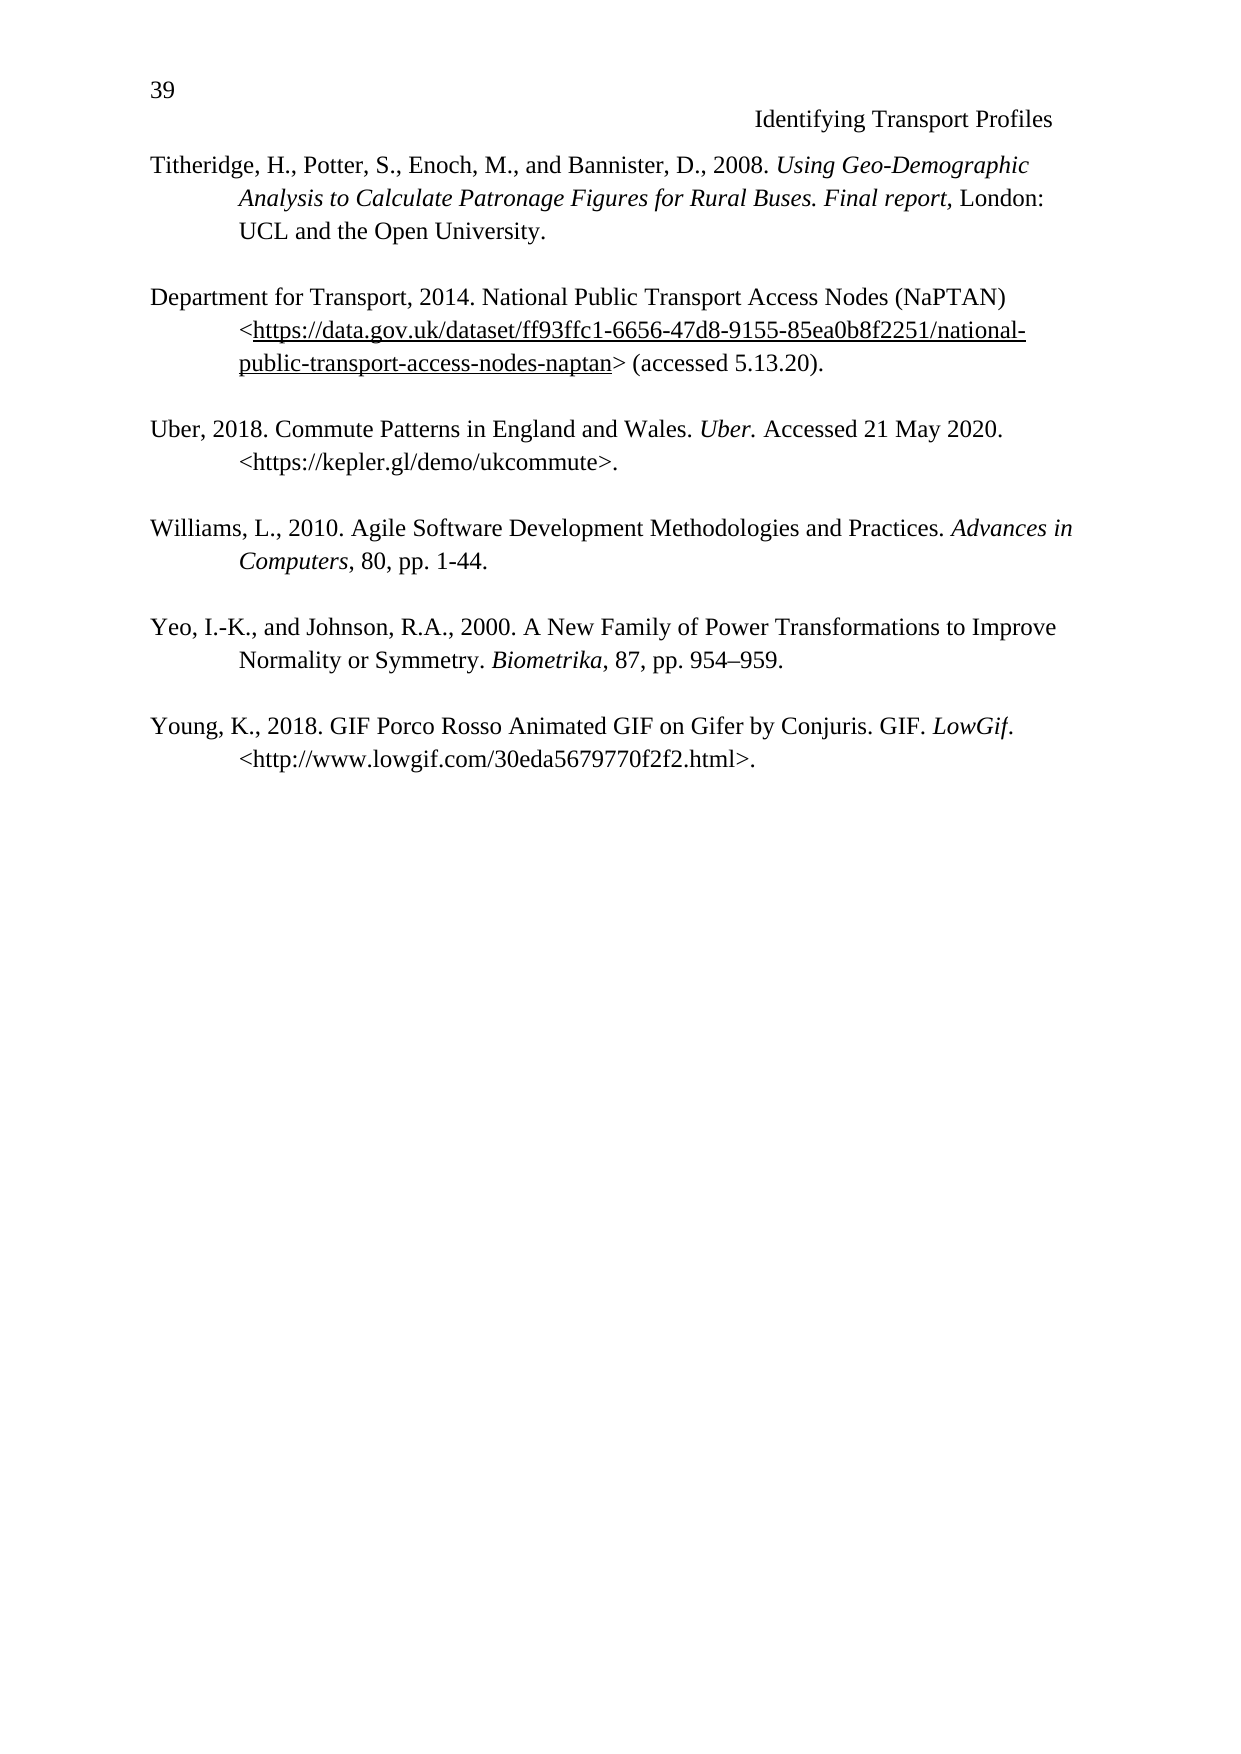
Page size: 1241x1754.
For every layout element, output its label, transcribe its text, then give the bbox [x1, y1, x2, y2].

text Yeo, I.-K., and Johnson, R.A., 2000. A New Family of Power Transformations to Improve Normality or Symmetry. Biometrika, 87, pp. 954–959. [150, 612, 1090, 674]
text Young, K., 2018. GIF Porco Rosso Animated GIF on Gifer by Conjuris. GIF. LowGif. <http://www.lowgif.com/30eda5679770f2f2.html>. [150, 711, 1090, 773]
text Williams, L., 2010. Agile Software Development Methodologies and Practices. Advances in Computers, 80, pp. 1-44. [150, 513, 1090, 575]
text Uber, 2018. Commute Patterns in England and Wales. Uber. Accessed 21 May 2020. <https://kepler.gl/demo/ukcommute>. [150, 414, 1090, 476]
text Department for Transport, 2014. National Public Transport Access Nodes (NaPTAN) <https://data.gov.uk/dataset/ff93ffc1-6656-47d8-9155-85ea0b8f2251/national-public-transport-access-nodes-naptan> (accessed 5.13.20). [150, 282, 1090, 377]
text Titheridge, H., Potter, S., Enoch, M., and Bannister, D., 2008. Using Geo-Demographic Analysis to Calculate Patronage Figures for Rural Buses. Final report, London: UCL and the Open University. [150, 150, 1090, 245]
